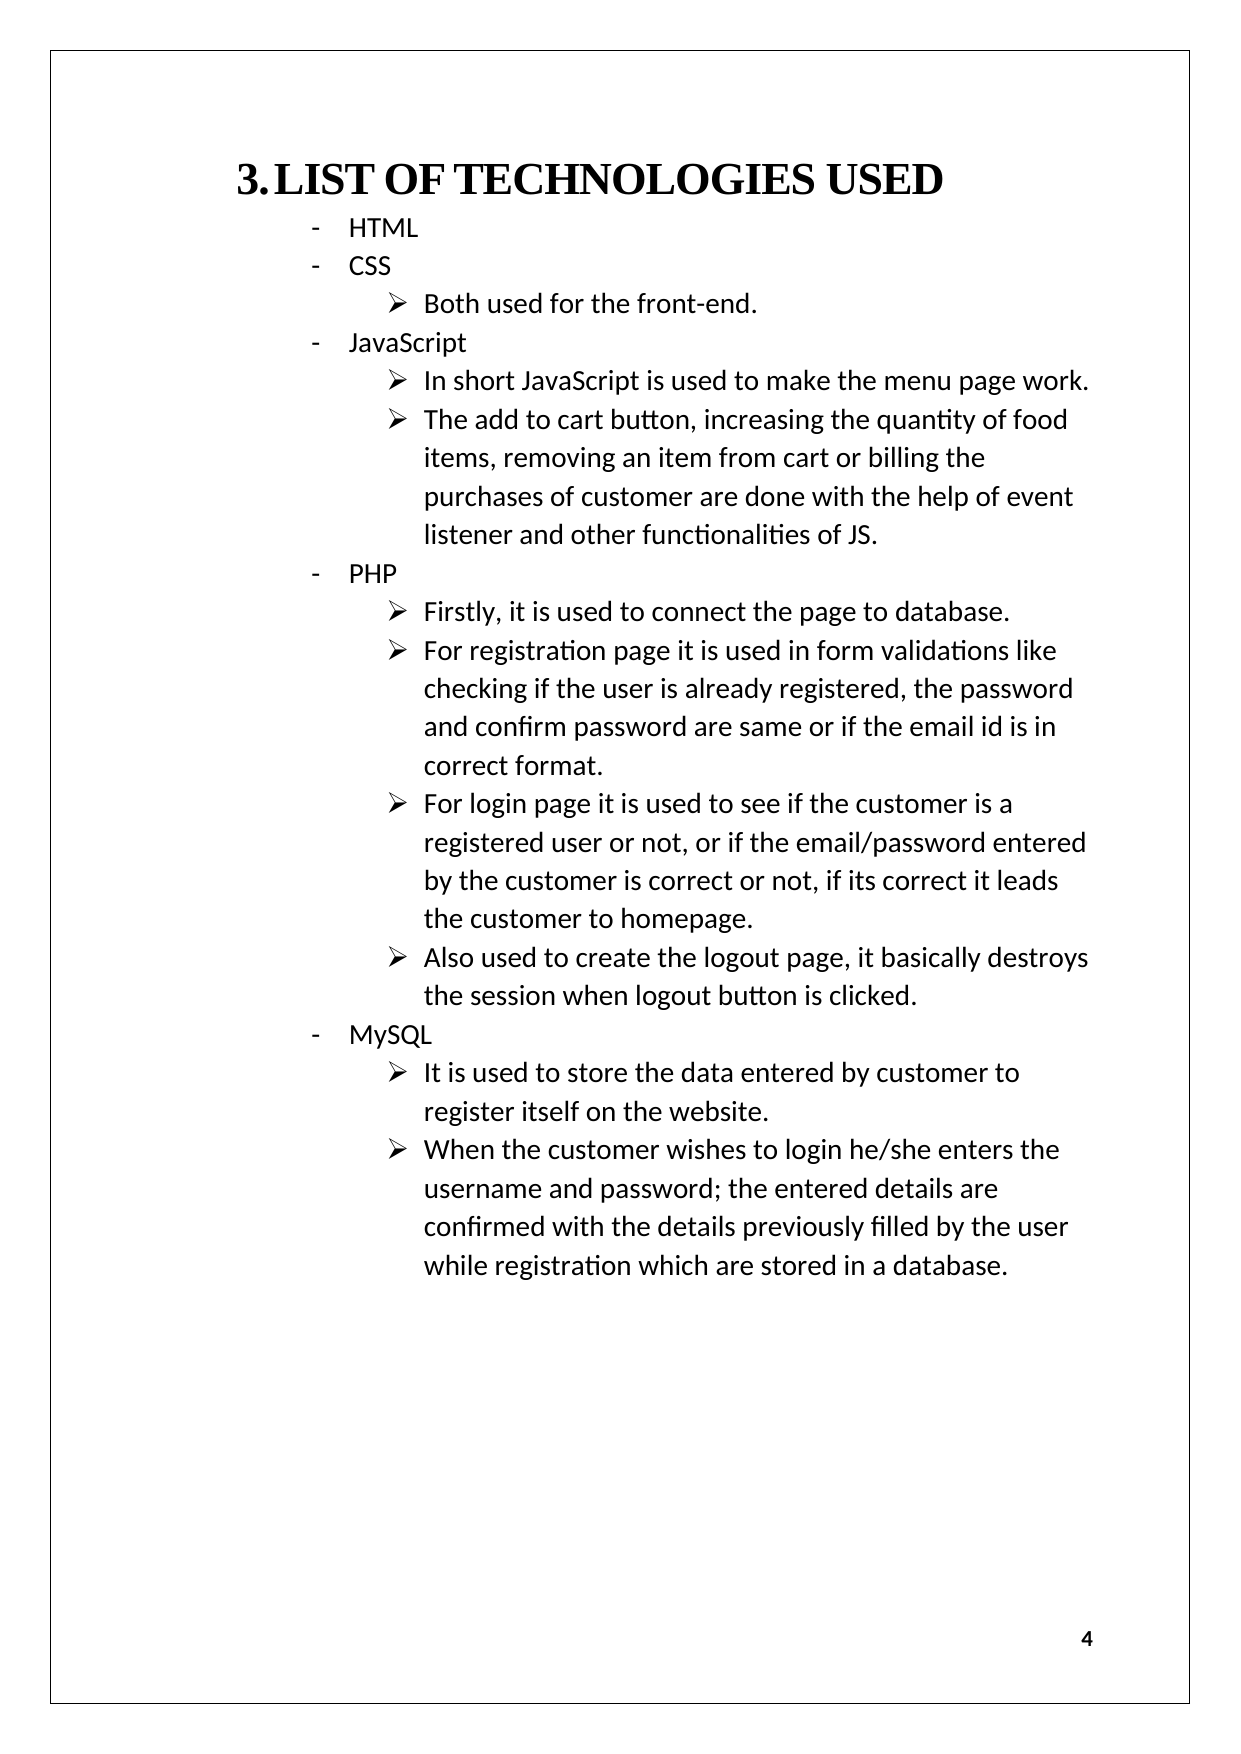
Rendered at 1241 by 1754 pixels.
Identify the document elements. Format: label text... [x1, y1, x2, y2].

list HTML [311, 209, 1093, 244]
list MySQL [311, 1016, 1093, 1052]
list JavaScript [311, 324, 1093, 360]
subtitle LIST OF TECHNOLOGIES USED [236, 152, 1093, 204]
list For login page it is used to see if the customer is a registered user or not, or if the email/password entered by the customer is correct or not, if its correct it leads the customer to homepage. [386, 785, 1093, 936]
list For registration page it is used in form validations like checking if the user is already registered, the password and confirm password are same or if the email id is in correct format. [386, 632, 1093, 782]
list Firstly, it is used to connect the page to database. [386, 593, 1093, 629]
list When the customer wishes to login he/she enters the username and password; the entered details are confirmed with the details previously filled by the user while registration which are stored in a database. [386, 1131, 1093, 1282]
list In short JavaScript is used to make the menu page work. [386, 362, 1093, 398]
list CSS [311, 247, 1093, 283]
list Both used for the front-end. [386, 286, 1093, 321]
list PHP [311, 555, 1093, 590]
list Also used to create the logout page, it basically destroys the session when logout button is clicked. [386, 939, 1093, 1013]
list The add to cart button, increasing the quantity of food items, removing an item from cart or billing the purchases of customer are done with the help of event listener and other functionalities of JS. [386, 401, 1093, 552]
list It is used to store the data entered by customer to register itself on the website. [386, 1054, 1093, 1128]
